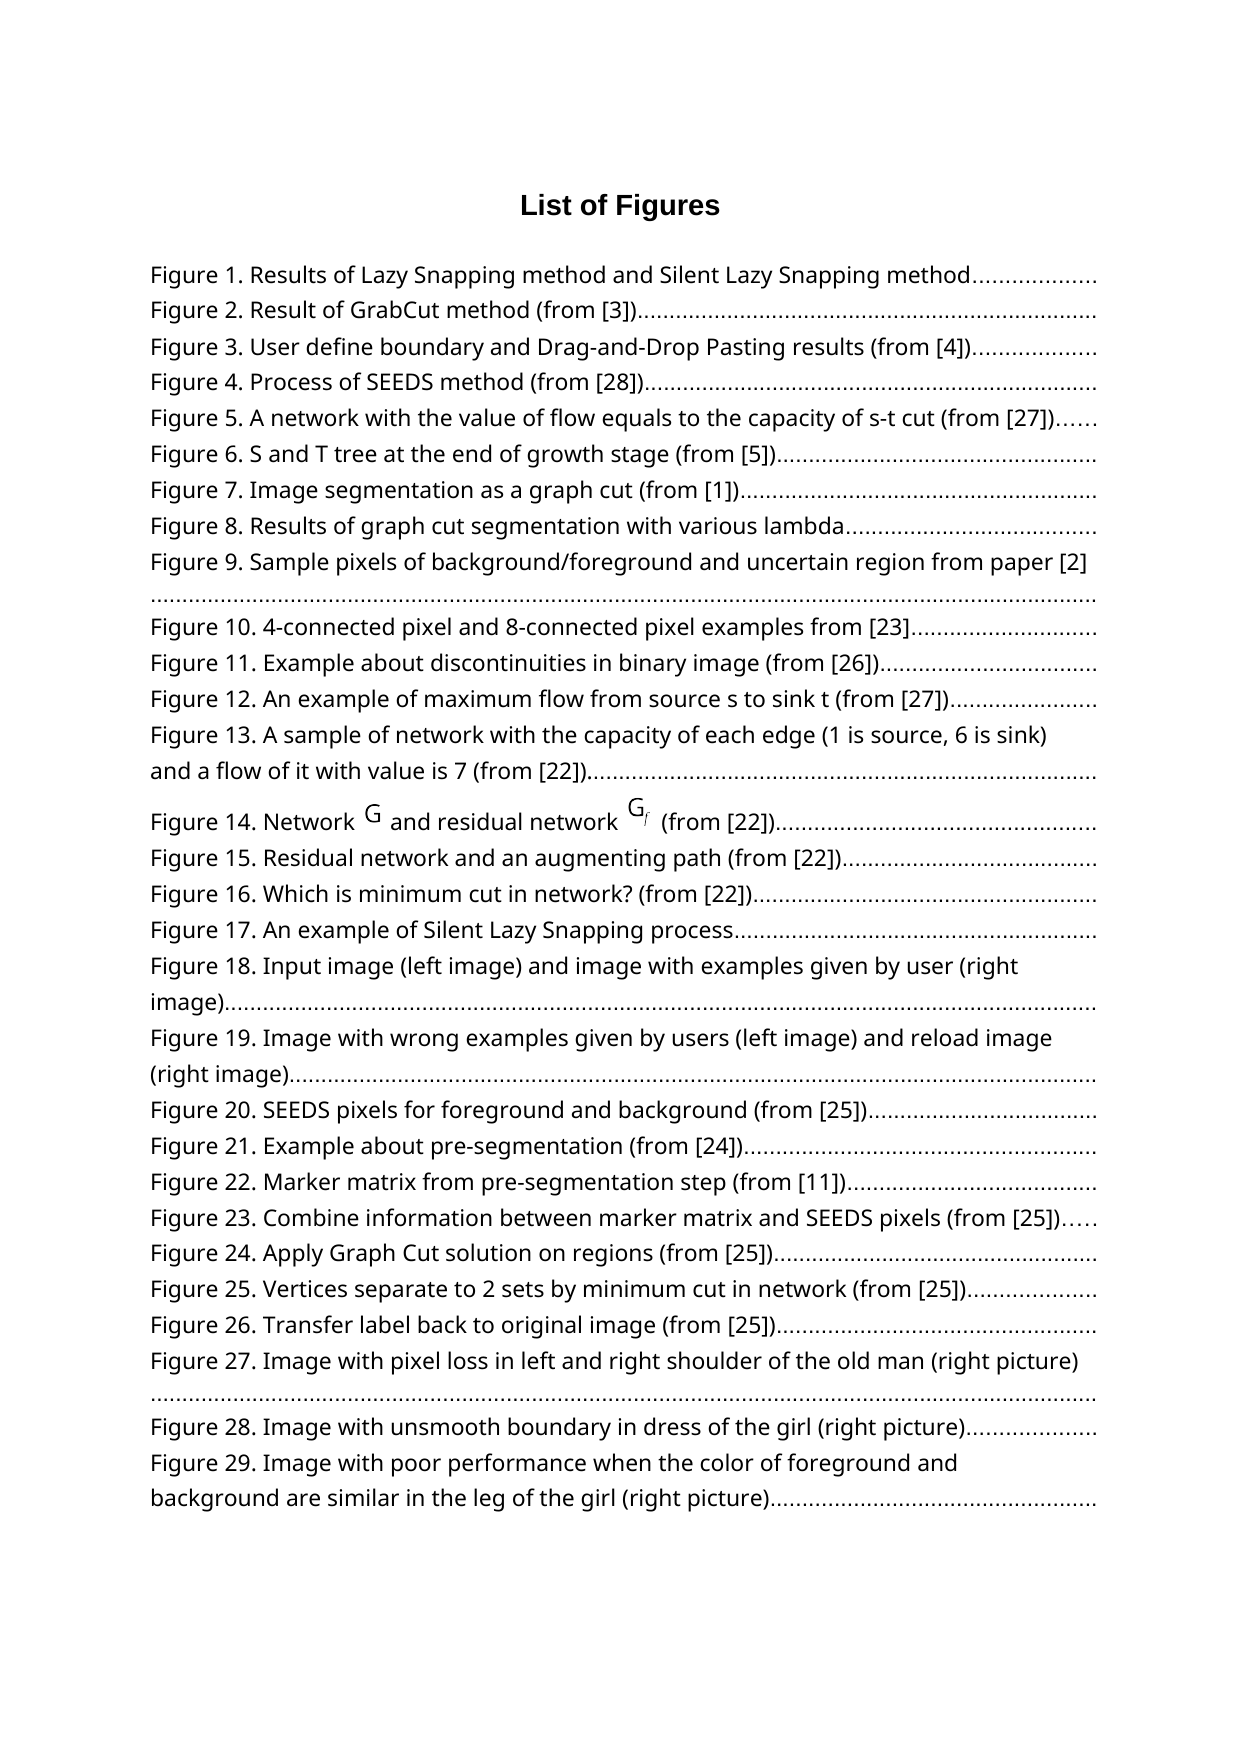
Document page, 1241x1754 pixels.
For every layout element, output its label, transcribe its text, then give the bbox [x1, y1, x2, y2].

text Figure 20. SEEDS pixels for foreground and background (from [25]) 43 [150, 1094, 1090, 1125]
text Figure 22. Marker matrix from pre-segmentation step (from [11]) 51 [150, 1166, 1090, 1197]
text Figure 5. A network with the value of flow equals to the capacity of s-t cut (from [27]) 19 [150, 402, 1090, 433]
text Figure 3. User define boundary and Drag-and-Drop Pasting results (from [4]) 16 [150, 330, 1090, 362]
text Figure 9. Sample pixels of background/foreground and uncertain region from paper [2] 32 [150, 546, 1090, 607]
text Figure 21. Example about pre-segmentation (from [24]) 48 [150, 1129, 1090, 1161]
text Figure 16. Which is minimum cut in network? (from [22]) 40 [150, 878, 1090, 909]
text Figure 6. S and T tree at the end of growth stage (from [5]) 20 [150, 438, 1090, 469]
subtitle List of Figures [150, 187, 1090, 221]
text Figure 18. Input image (left image) and image with examples given by user (right image) 42 [150, 950, 1090, 1017]
text Figure 1. Results of Lazy Snapping method and Silent Lazy Snapping method 14 [150, 258, 1090, 290]
text Figure 14. Network and residual network (from [22]) 37 [150, 791, 1090, 837]
text Figure 28. Image with unsmooth boundary in dress of the girl (right picture) 61 [150, 1411, 1090, 1442]
text Figure 25. Vertices separate to 2 sets by minimum cut in network (from [25]) 52 [150, 1273, 1090, 1304]
text Figure 19. Image with wrong examples given by users (left image) and reload image (right image) 42 [150, 1022, 1090, 1089]
text Figure 11. Example about discontinuities in binary image (from [26]) 34 [150, 647, 1090, 678]
text Figure 15. Residual network and an augmenting path (from [22]) 38 [150, 842, 1090, 873]
text Figure 8. Results of graph cut segmentation with various lambda 31 [150, 510, 1090, 541]
text Figure 12. An example of maximum flow from source s to sink t (from [27]) 35 [150, 683, 1090, 714]
text Figure 13. A sample of network with the capacity of each edge (1 is source, 6 is sink) and a flow of it with value is 7 (from [22]). 36 [150, 719, 1090, 786]
text Figure 2. Result of GrabCut method (from [3]) 15 [150, 294, 1090, 326]
text Figure 10. 4-connected pixel and 8-connected pixel examples from [23] 33 [150, 611, 1090, 643]
text Figure 7. Image segmentation as a graph cut (from [1]) 21 [150, 474, 1090, 505]
text Figure 29. Image with poor performance when the color of foreground and background are similar in the leg of the girl (right picture) 62 [150, 1446, 1090, 1514]
text Figure 4. Process of SEEDS method (from [28]) 17 [150, 366, 1090, 398]
text Figure 27. Image with pixel loss in left and right shoulder of the old man (right picture) 61 [150, 1345, 1090, 1407]
text Figure 24. Apply Graph Cut solution on regions (from [25]) 52 [150, 1237, 1090, 1269]
text Figure 17. An example of Silent Lazy Snapping process 41 [150, 914, 1090, 945]
text Figure 23. Combine information between marker matrix and SEEDS pixels (from [25]) 52 [150, 1201, 1090, 1233]
text Figure 26. Transfer label back to original image (from [25]) 53 [150, 1309, 1090, 1341]
